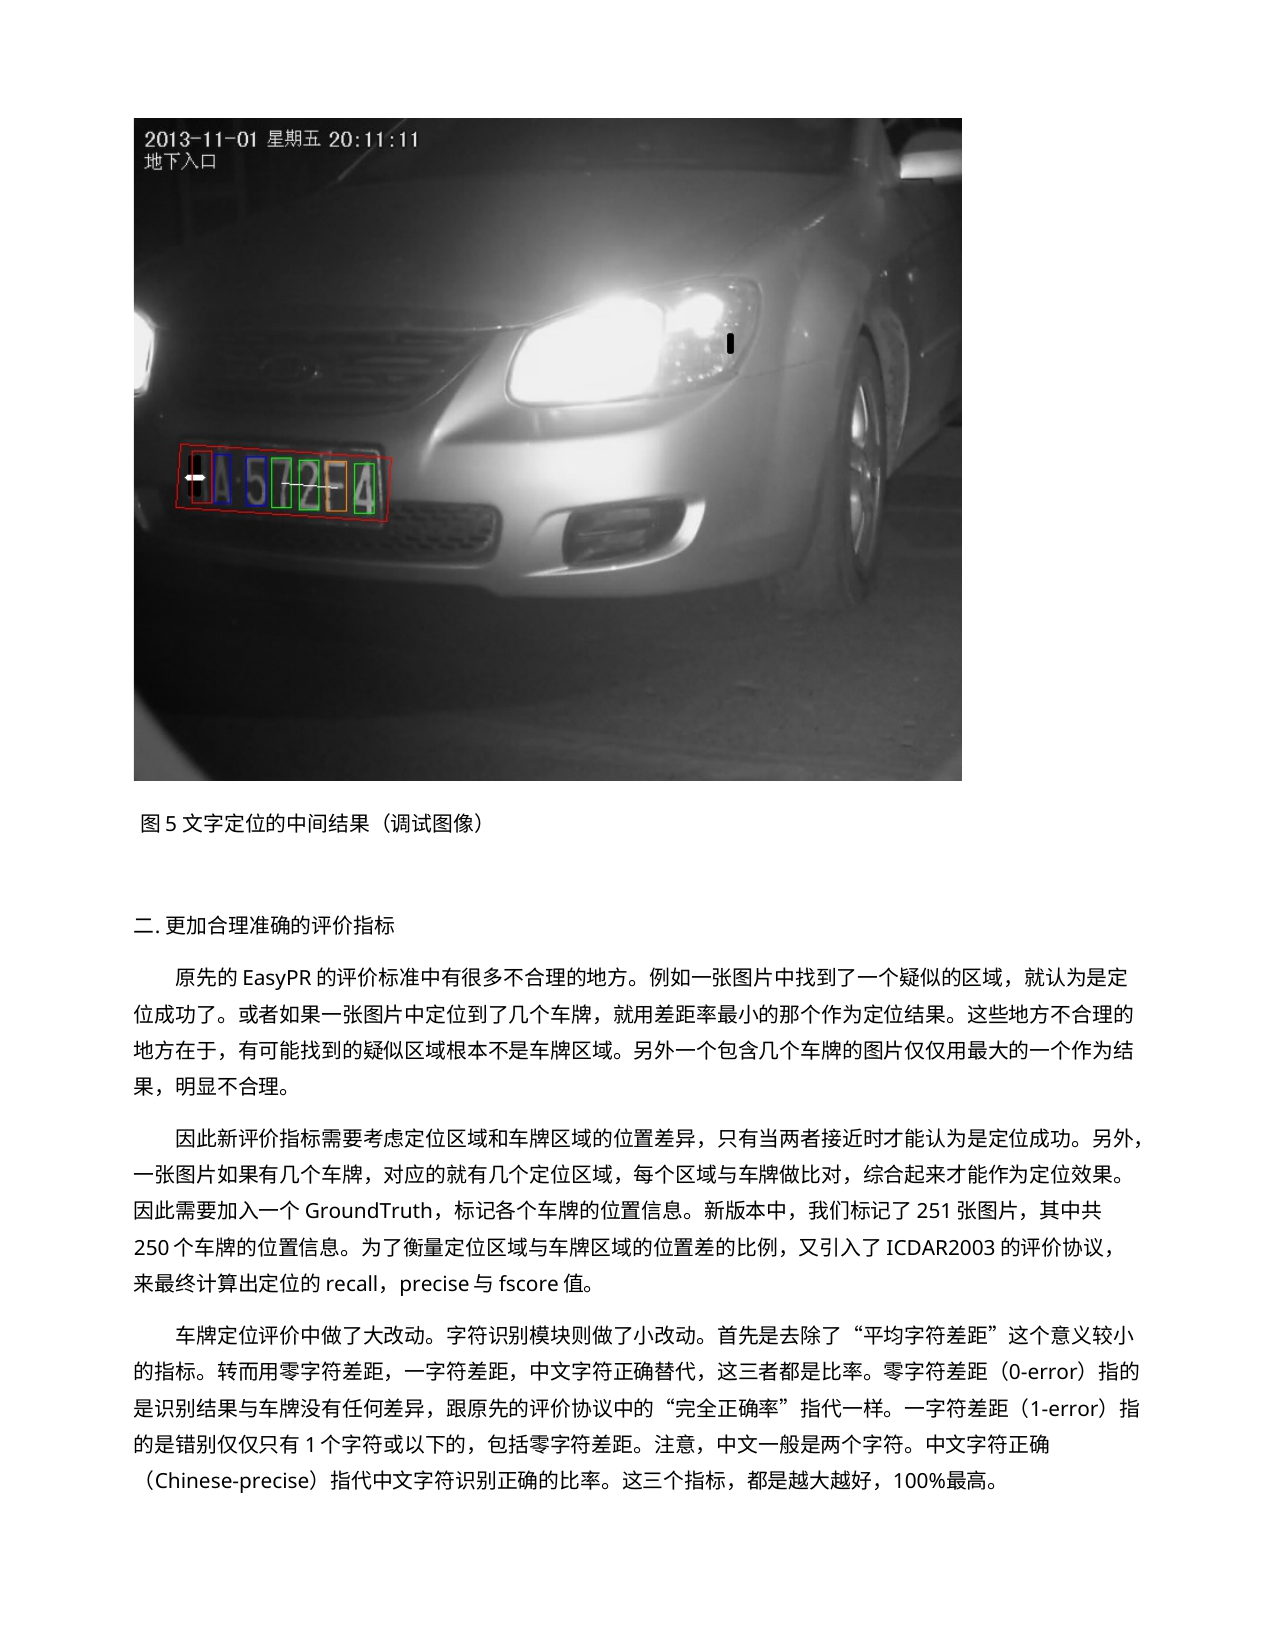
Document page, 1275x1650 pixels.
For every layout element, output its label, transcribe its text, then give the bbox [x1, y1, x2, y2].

text 图5 文字定位的中间结果（调试图像） [134, 807, 1141, 838]
text 原先的EasyPR的评价标准中有很多不合理的地方。例如一张图片中找到了一个疑似的区域，就认为是定位成功了。或者如果一张图片中定位到了几个车牌，就用差距率最小的那个作为定位结果。这些地方不合理的地方在于，有可能找到的疑似区域根本不是车牌区域。另外一个包含几个车牌的图片仅仅用最大的一个作为结果，明显不合理。 [134, 961, 1141, 1101]
text 二. 更加合理准确的评价指标 [134, 909, 1141, 940]
picture [133, 118, 962, 781]
text 因此新评价指标需要考虑定位区域和车牌区域的位置差异，只有当两者接近时才能认为是定位成功。另外，一张图片如果有几个车牌，对应的就有几个定位区域，每个区域与车牌做比对，综合起来才能作为定位效果。因此需要加入一个GroundTruth，标记各个车牌的位置信息。新版本中，我们标记了251张图片，其中共250个车牌的位置信息。为了衡量定位区域与车牌区域的位置差的比例，又引入了ICDAR2003的评价协议，来最终计算出定位的recall，precise与fscore值。 [134, 1122, 1141, 1298]
text 车牌定位评价中做了大改动。字符识别模块则做了小改动。首先是去除了“平均字符差距”这个意义较小的指标。转而用零字符差距，一字符差距，中文字符正确替代，这三者都是比率。零字符差距（0-error）指的是识别结果与车牌没有任何差异，跟原先的评价协议中的“完全正确率”指代一样。一字符差距（1-error）指的是错别仅仅只有1个字符或以下的，包括零字符差距。注意，中文一般是两个字符。中文字符正确（Chinese-precise）指代中文字符识别正确的比率。这三个指标，都是越大越好，100%最高。 [134, 1319, 1141, 1495]
